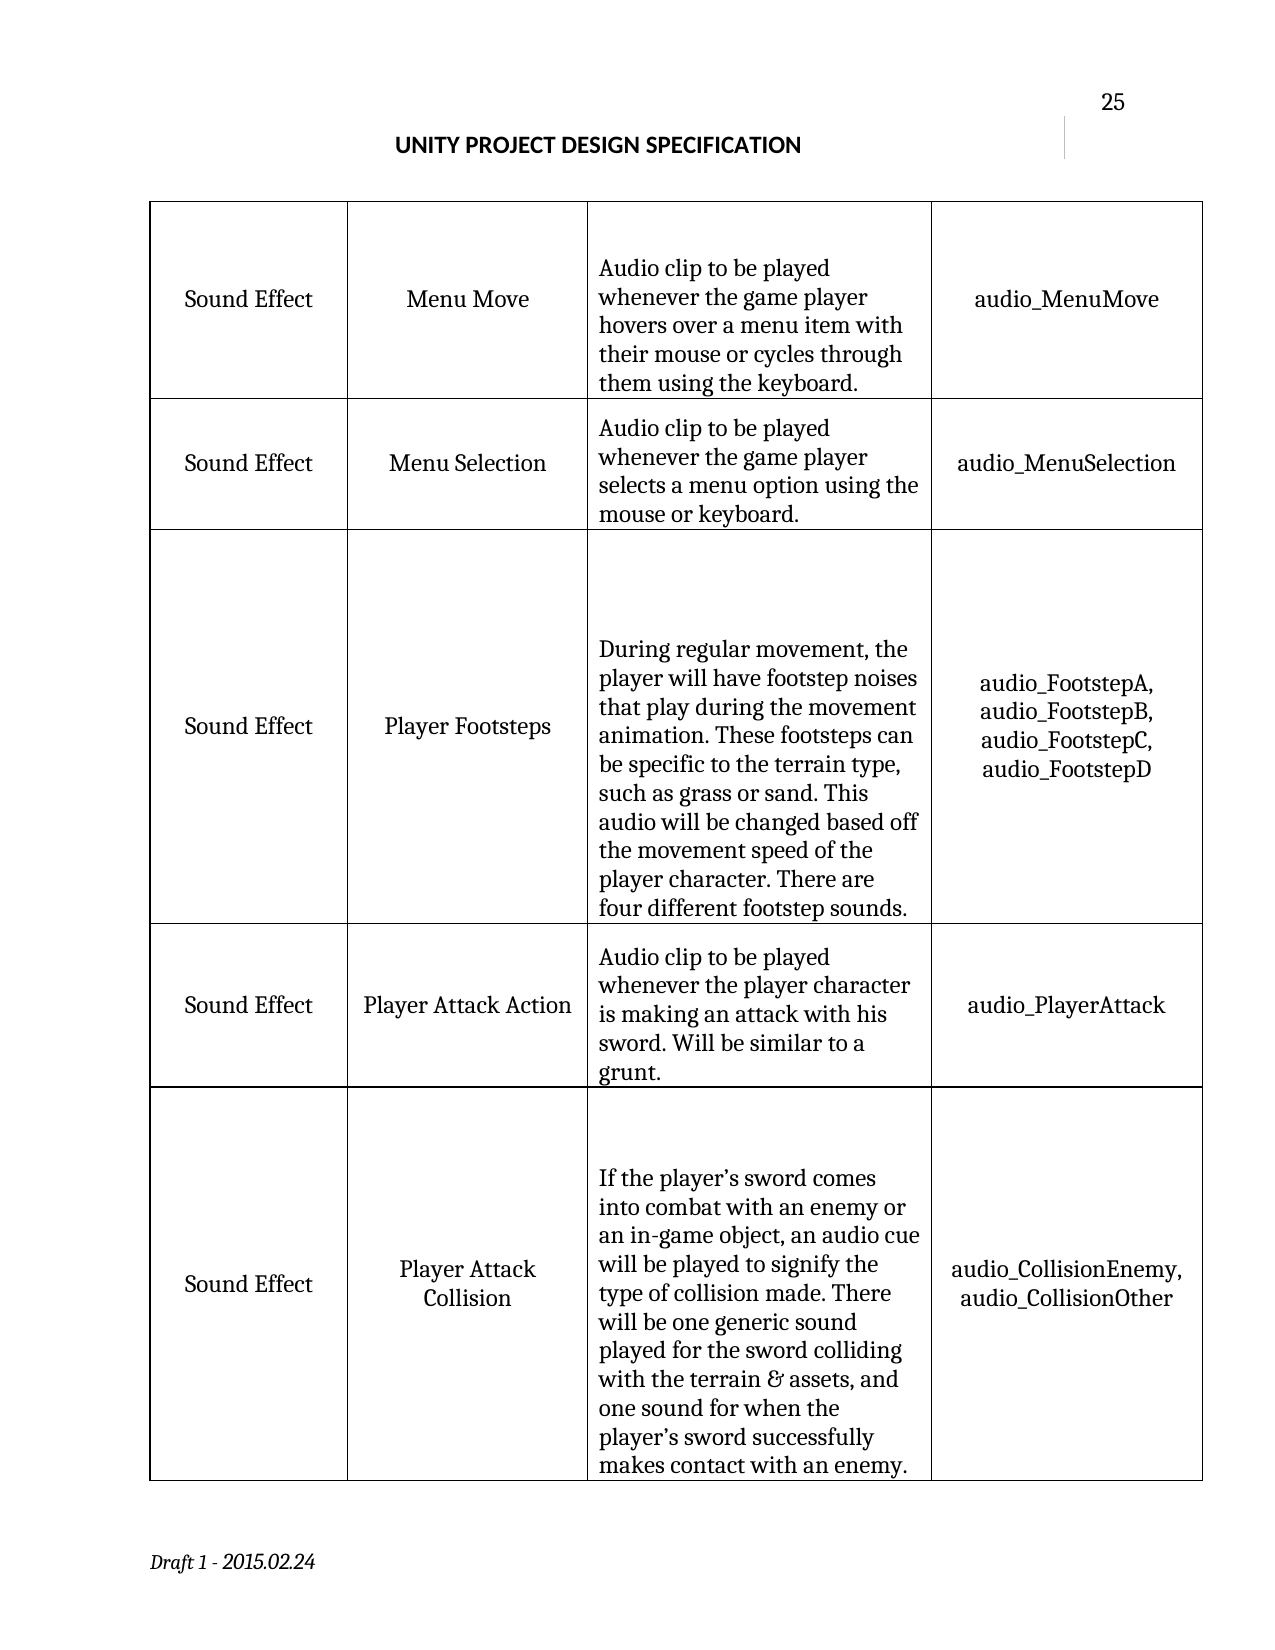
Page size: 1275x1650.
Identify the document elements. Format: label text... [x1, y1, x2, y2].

table_cell If the player’s sword comes into combat with an enemy or an in-game object, an audio cue will be played to signify the type of collision made. There will be one generic sound played for the sword colliding with the terrain & assets, and one sound for when the player’s sword successfully makes contact with an enemy. [588, 1088, 931, 1480]
table_cell audio_FootstepA, audio_FootstepB, audio_FootstepC, audio_FootstepD [932, 530, 1202, 922]
table_cell Audio clip to be played whenever the game player selects a menu option using the mouse or keyboard. [588, 399, 931, 529]
table_cell Player Attack Action [348, 924, 587, 1086]
table_cell Player Attack Collision [348, 1088, 587, 1480]
table_cell Sound Effect [151, 924, 347, 1086]
table_cell During regular movement, the player will have footstep noises that play during the movement animation. These footsteps can be specific to the terrain type, such as grass or sand. This audio will be changed based off the movement speed of the player character. There are four different footstep sounds. [588, 530, 931, 922]
table_cell audio_PlayerAttack [932, 924, 1202, 1086]
table_cell Sound Effect [151, 399, 347, 529]
table_cell Sound Effect [151, 530, 347, 922]
table_cell Menu Selection [348, 399, 587, 529]
table_cell audio_CollisionEnemy, audio_CollisionOther [932, 1088, 1202, 1480]
table_cell Player Footsteps [348, 530, 587, 922]
table_cell Sound Effect [151, 1088, 347, 1480]
table_cell Audio clip to be played whenever the player character is making an attack with his sword. Will be similar to a grunt. [588, 924, 931, 1086]
table_cell audio_MenuMove [932, 202, 1202, 397]
table_cell audio_MenuSelection [932, 399, 1202, 529]
table_cell Menu Move [348, 202, 587, 397]
table_cell Audio clip to be played whenever the game player hovers over a menu item with their mouse or cycles through them using the keyboard. [588, 202, 931, 397]
table_cell Sound Effect [151, 202, 347, 397]
